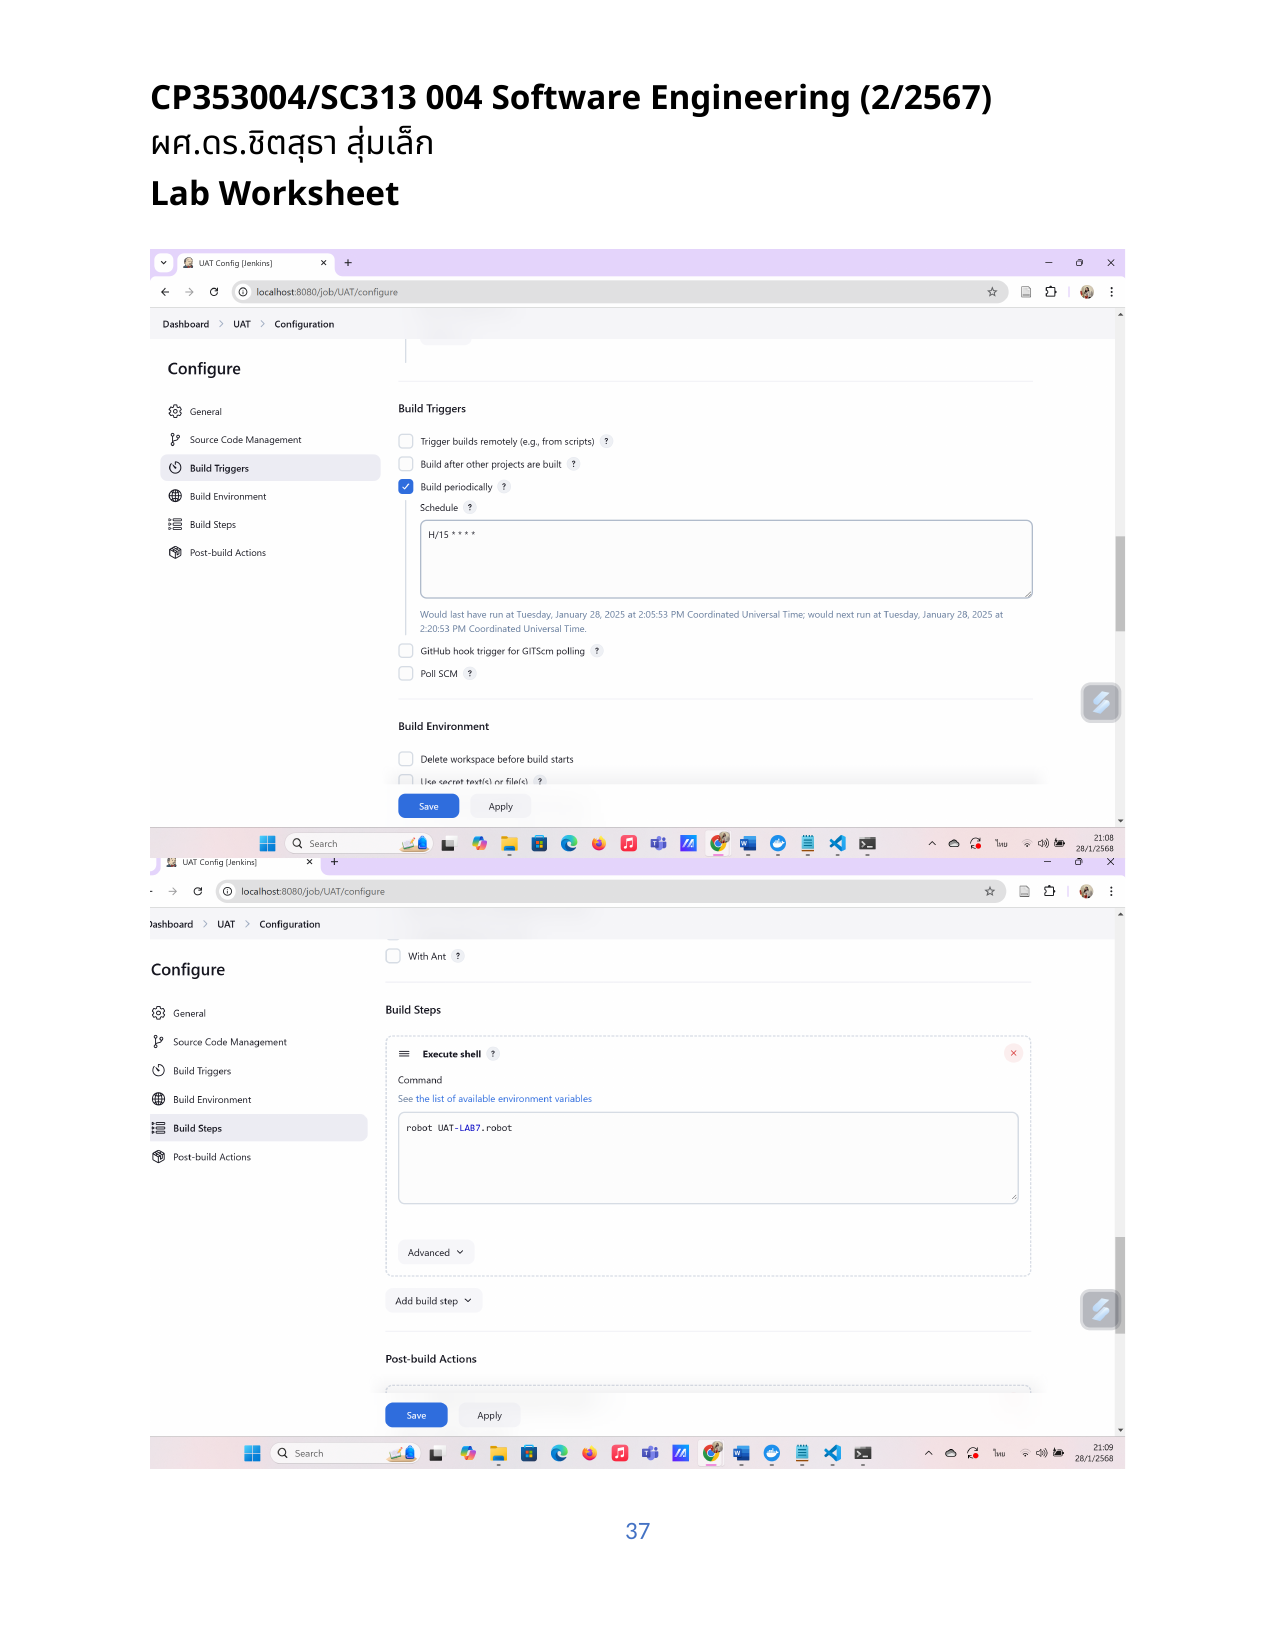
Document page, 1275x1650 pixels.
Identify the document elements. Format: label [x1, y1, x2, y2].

picture [150, 249, 1125, 1469]
